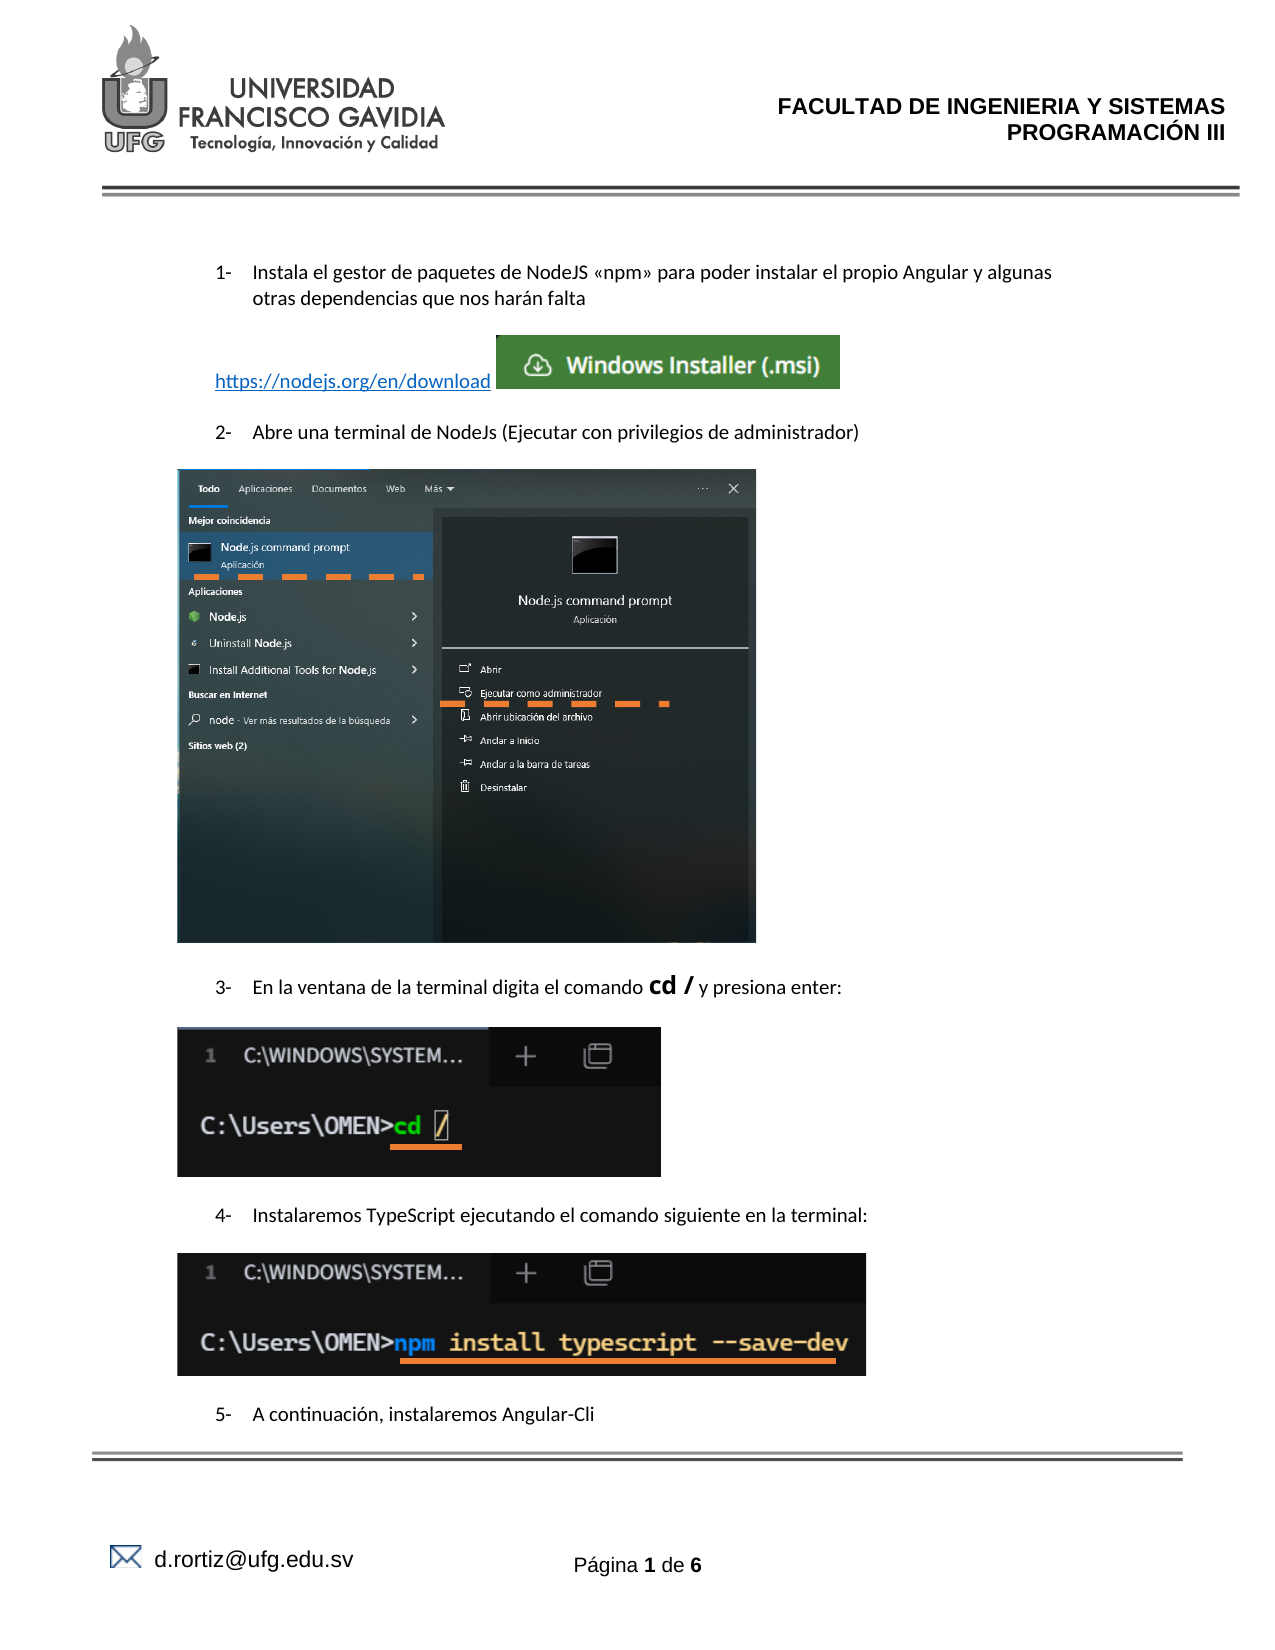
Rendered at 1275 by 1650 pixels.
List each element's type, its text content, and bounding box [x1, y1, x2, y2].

picture [2, 4, 1275, 215]
picture [177, 469, 757, 943]
list En la ventana de la terminal digita el comando cd / y presiona enter: [215, 968, 1098, 1002]
list Instala el gestor de paquetes de NodeJS «npm» para poder instalar el propio Angular y algunas otras dependencias que nos harán falta [215, 259, 1098, 310]
list Instalaremos TypeScript ejecutando el comando siguiente en la terminal: [215, 1202, 1098, 1228]
list A continuación, instalaremos Angular-Cli [215, 1401, 1098, 1427]
picture [177, 1027, 661, 1177]
picture [177, 1253, 867, 1376]
list Abre una terminal de NodeJs (Ejecutar con privilegios de administrador) [215, 419, 1098, 444]
picture [496, 335, 840, 389]
